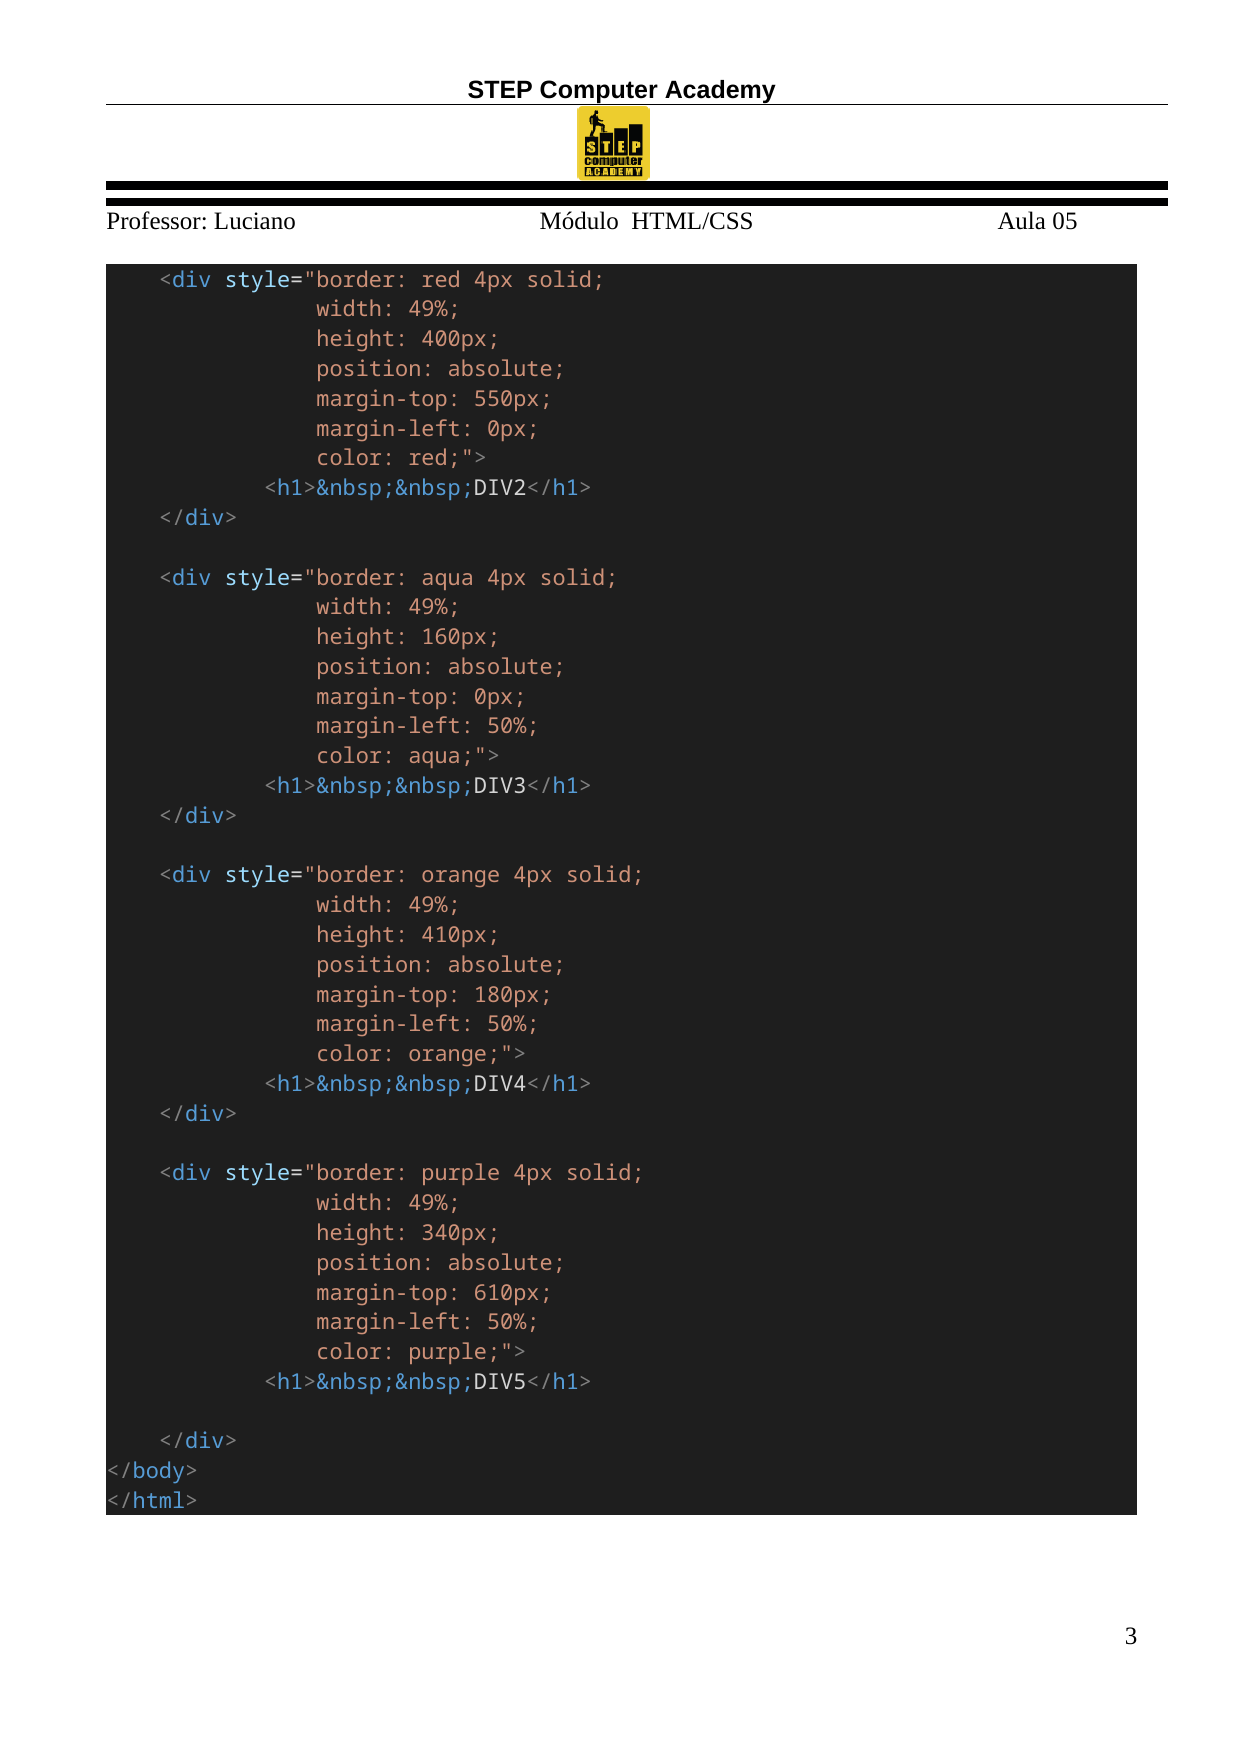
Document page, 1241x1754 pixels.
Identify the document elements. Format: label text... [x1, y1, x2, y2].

text width: 49%; [106, 1187, 1137, 1217]
text width: 49%; [106, 889, 1137, 919]
text margin-left: 50%; [106, 1306, 1137, 1336]
text <h1>&nbsp;&nbsp;DIV5</h1> [106, 1366, 1137, 1396]
text </div> [106, 1426, 1137, 1455]
text position: absolute; [106, 1247, 1137, 1277]
text position: absolute; [106, 651, 1137, 681]
text position: absolute; [106, 949, 1137, 979]
text height: 410px; [106, 919, 1137, 949]
picture [574, 104, 654, 182]
text <h1>&nbsp;&nbsp;DIV2</h1> [106, 472, 1137, 502]
text <h1>&nbsp;&nbsp;DIV4</h1> [106, 1068, 1137, 1098]
text </html> [106, 1485, 1137, 1515]
text height: 160px; [106, 621, 1137, 651]
text color: orange;"> [106, 1038, 1137, 1068]
text color: aqua;"> [106, 740, 1137, 770]
text height: 340px; [106, 1217, 1137, 1247]
text </div> [106, 1098, 1137, 1128]
text <div style="border: purple 4px solid; [106, 1157, 1137, 1187]
text <h1>&nbsp;&nbsp;DIV3</h1> [106, 770, 1137, 800]
text width: 49%; [106, 293, 1137, 323]
text margin-left: 0px; [106, 413, 1137, 442]
text </body> [106, 1455, 1137, 1485]
text margin-top: 550px; [106, 383, 1137, 413]
text <div style="border: aqua 4px solid; [106, 562, 1137, 591]
text </div> [106, 502, 1137, 532]
text color: purple;"> [106, 1336, 1137, 1366]
text margin-left: 50%; [106, 711, 1137, 740]
text margin-top: 0px; [106, 681, 1137, 711]
text height: 400px; [106, 323, 1137, 353]
text color: red;"> [106, 442, 1137, 472]
text </div> [106, 800, 1137, 830]
text <div style="border: red 4px solid; [106, 264, 1137, 293]
text margin-top: 180px; [106, 979, 1137, 1008]
text position: absolute; [106, 353, 1137, 383]
text margin-left: 50%; [106, 1008, 1137, 1038]
text width: 49%; [106, 591, 1137, 621]
text <div style="border: orange 4px solid; [106, 859, 1137, 889]
text margin-top: 610px; [106, 1277, 1137, 1306]
